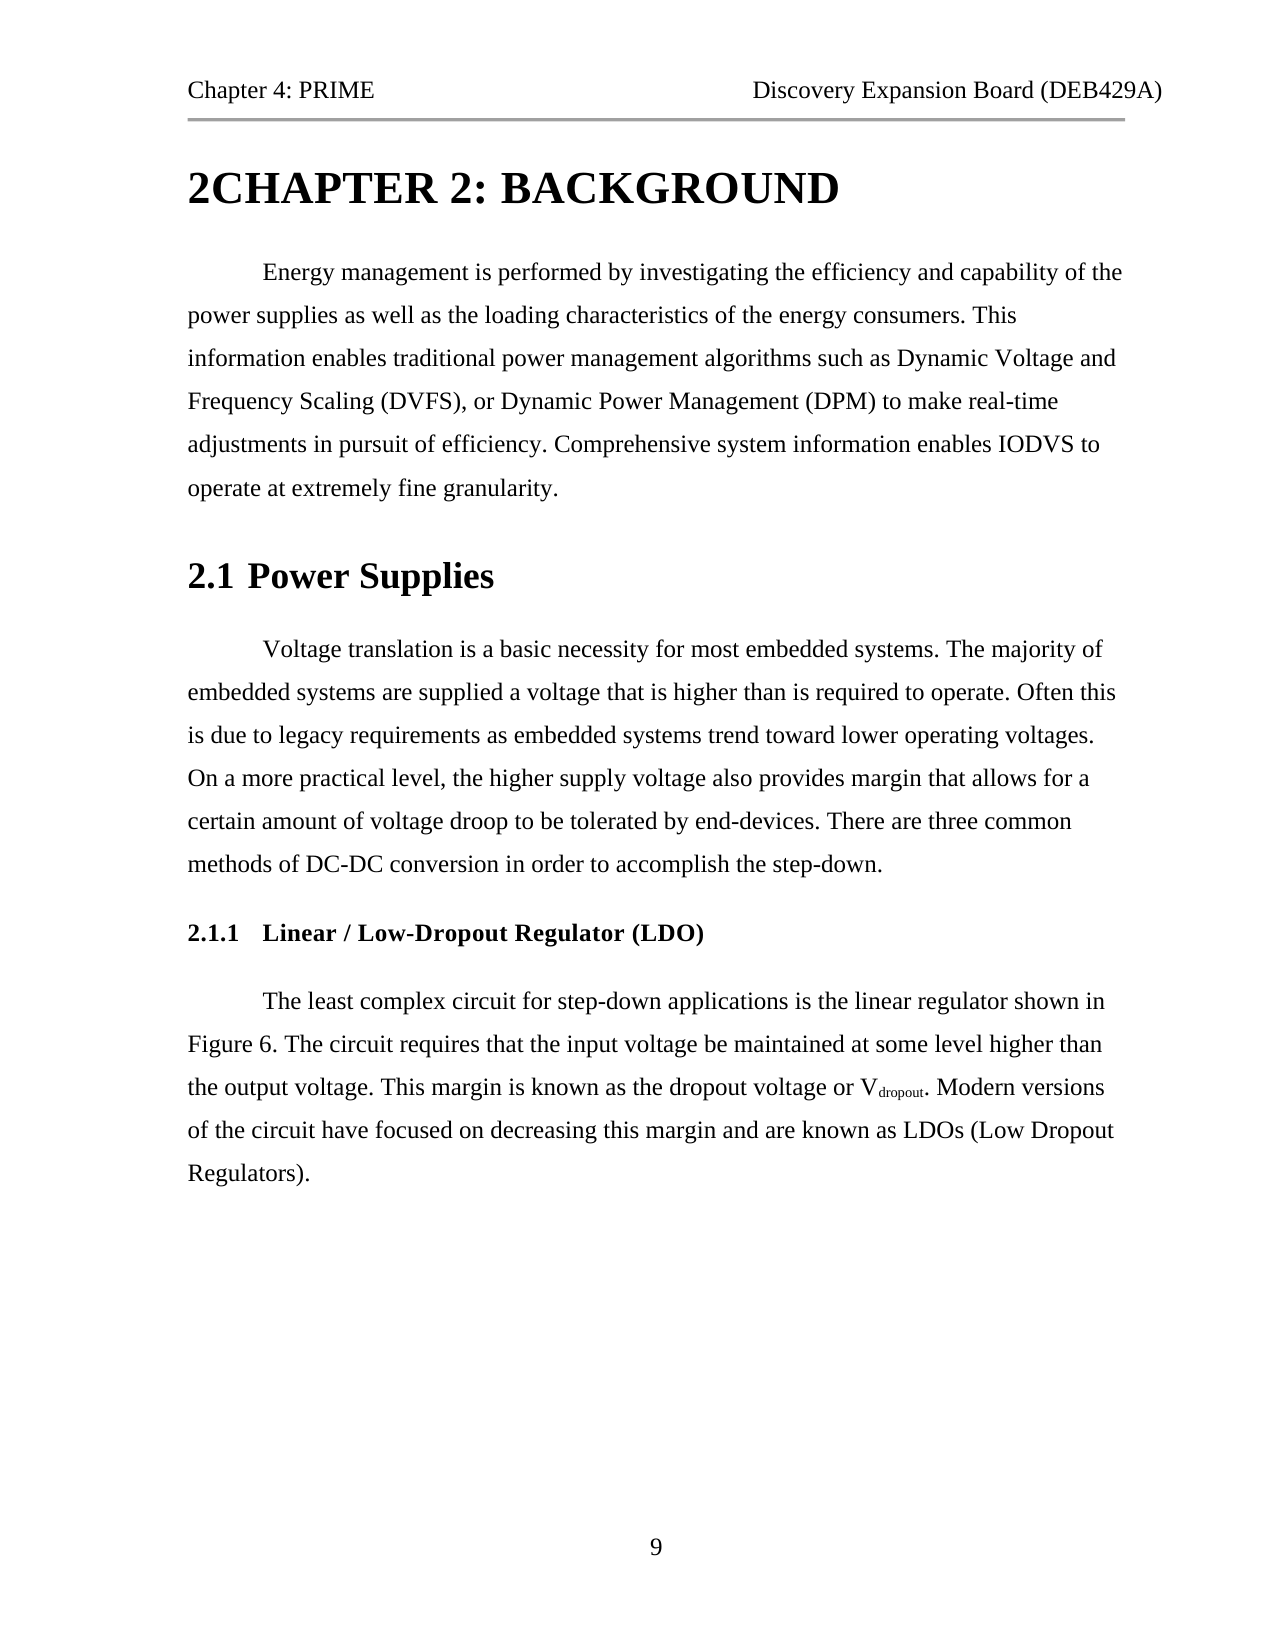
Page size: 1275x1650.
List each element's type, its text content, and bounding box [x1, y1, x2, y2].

subtitle Power Supplies [187, 553, 1125, 596]
text Energy management is performed by investigating the efficiency and capability of the power supplies as well as the loading characteristics of the energy consumers. This information enables traditional power management algorithms such as Dynamic Voltage and Frequency Scaling (DVFS), or Dynamic Power Management (DPM) to make real-time adjustments in pursuit of efficiency. Comprehensive system information enables IODVS to operate at extremely fine granularity. [187, 257, 1125, 501]
text The least complex circuit for step-down applications is the linear regulator shown in Figure 6. The circuit requires that the input voltage be maintained at some level higher than the output voltage. This margin is known as the dropout voltage or Vdropout. Modern versions of the circuit have focused on decreasing this margin and are known as LDOs (Low Dropout Regulators). [187, 986, 1125, 1187]
subtitle Chapter 2: Background [187, 161, 1125, 214]
text Voltage translation is a basic necessity for most embedded systems. The majority of embedded systems are supplied a voltage that is higher than is required to operate. Often this is due to legacy requirements as embedded systems trend toward lower operating voltages. On a more practical level, the higher supply voltage also provides margin that allows for a certain amount of voltage droop to be tolerated by end-devices. There are three common methods of DC-DC conversion in order to accomplish the step-down. [187, 634, 1125, 878]
subtitle Linear / Low-Dropout Regulator (LDO) [187, 918, 1125, 946]
